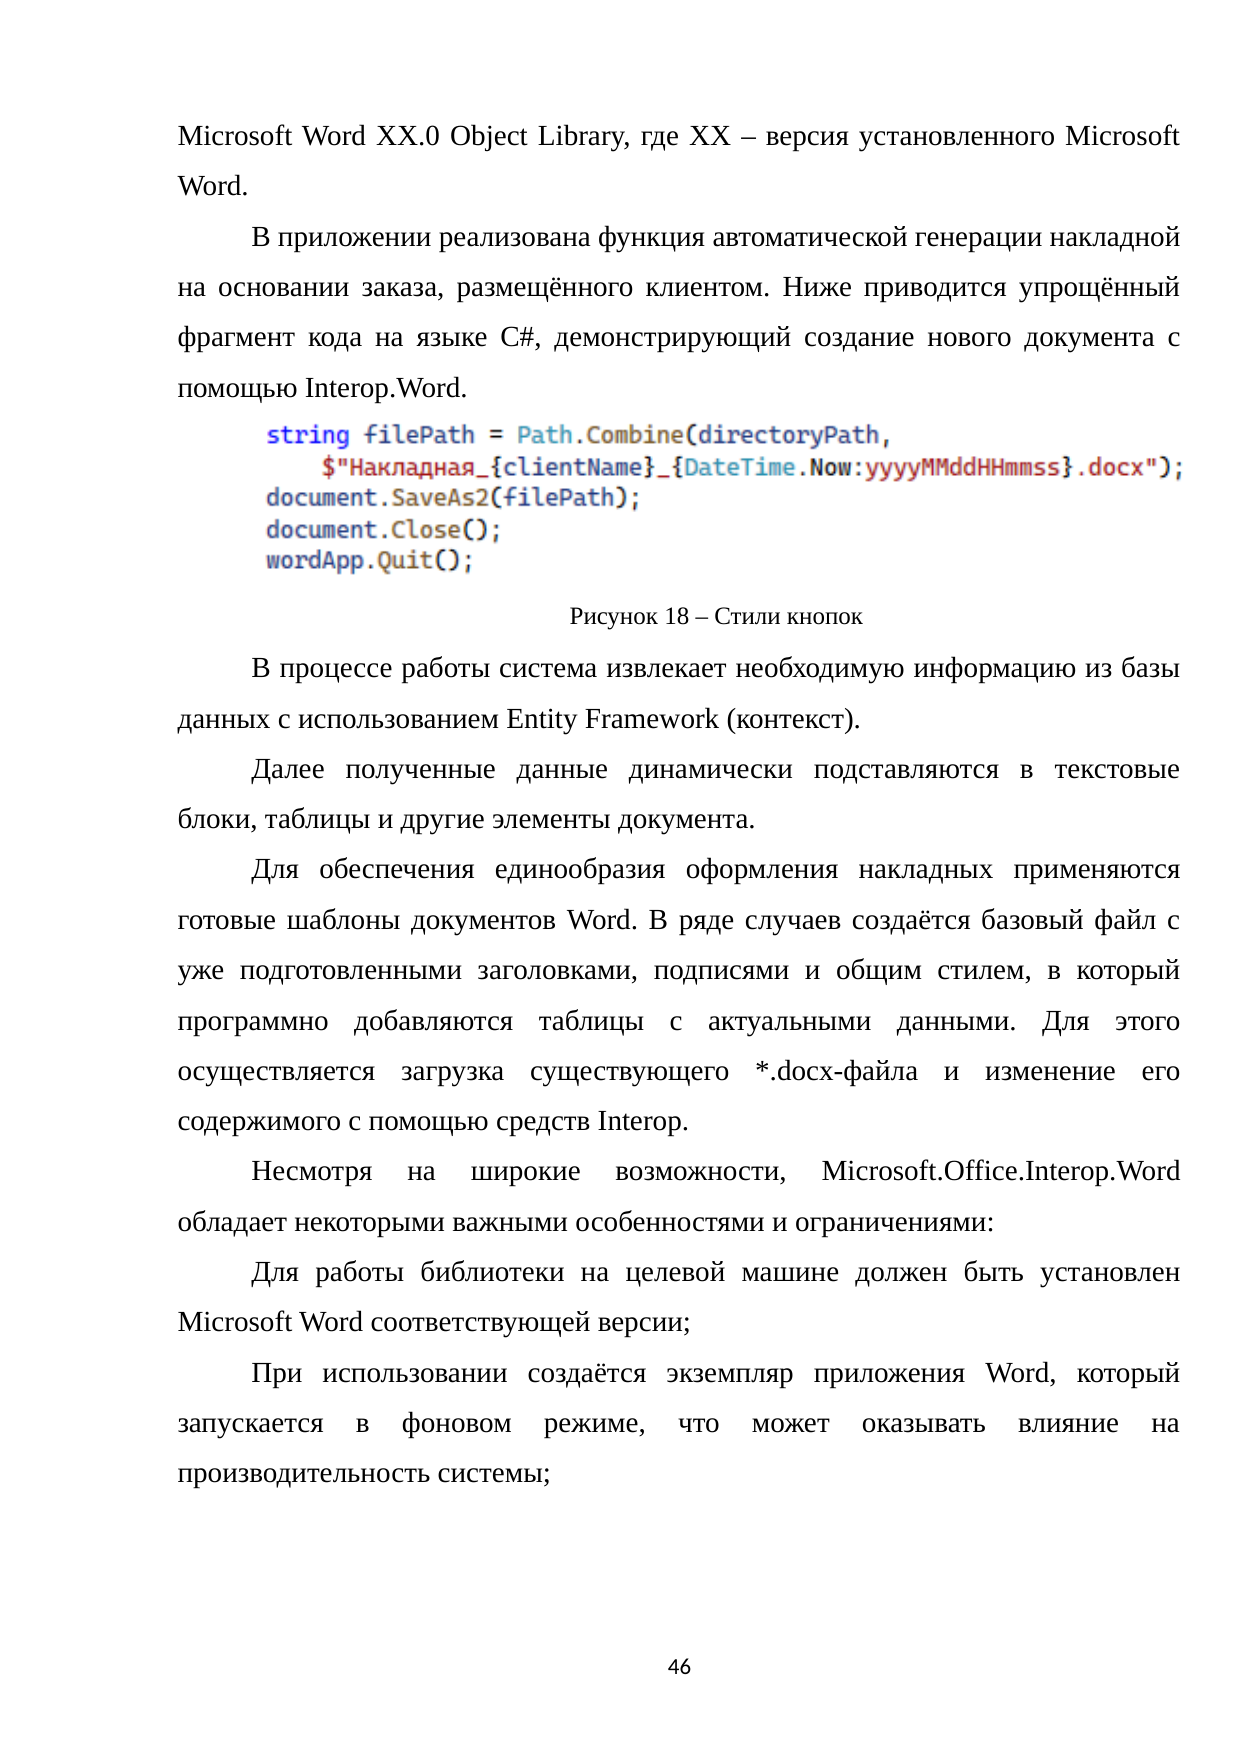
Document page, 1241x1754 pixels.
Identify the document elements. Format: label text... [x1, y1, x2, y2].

text Далее полученные данные динамически подставляются в текстовые блоки, таблицы и другие элементы документа. [177, 751, 1181, 835]
text Для обеспечения единообразия оформления накладных применяются готовые шаблоны документов Word. В ряде случаев создаётся базовый файл с уже подготовленными заголовками, подписями и общим стилем, в который программно добавляются таблицы с актуальными данными. Для этого осуществляется загрузка существующего *.docx-файла и изменение его содержимого с помощью средств Interop. [177, 852, 1181, 1137]
text В приложении реализована функция автоматической генерации накладной на основании заказа, размещённого клиентом. Ниже приводится упрощённый фрагмент кода на языке C#, демонстрирующий создание нового документа с помощью Interop.Word. [177, 219, 1181, 403]
text Для работы библиотеки на целевой машине должен быть установлен Microsoft Word соответствующей версии; [177, 1254, 1181, 1338]
text При использовании создаётся экземпляр приложения Word, который запускается в фоновом режиме, что может оказывать влияние на производительность системы; [177, 1355, 1181, 1489]
text Рисунок 18 – Стили кнопок [177, 601, 1181, 629]
text Несмотря на широкие возможности, Microsoft.Office.Interop.Word обладает некоторыми важными особенностями и ограничениями: [177, 1153, 1181, 1237]
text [177, 118, 1181, 202]
picture [251, 420, 1183, 584]
text В процессе работы система извлекает необходимую информацию из базы данных с использованием Entity Framework (контекст). [177, 650, 1181, 734]
